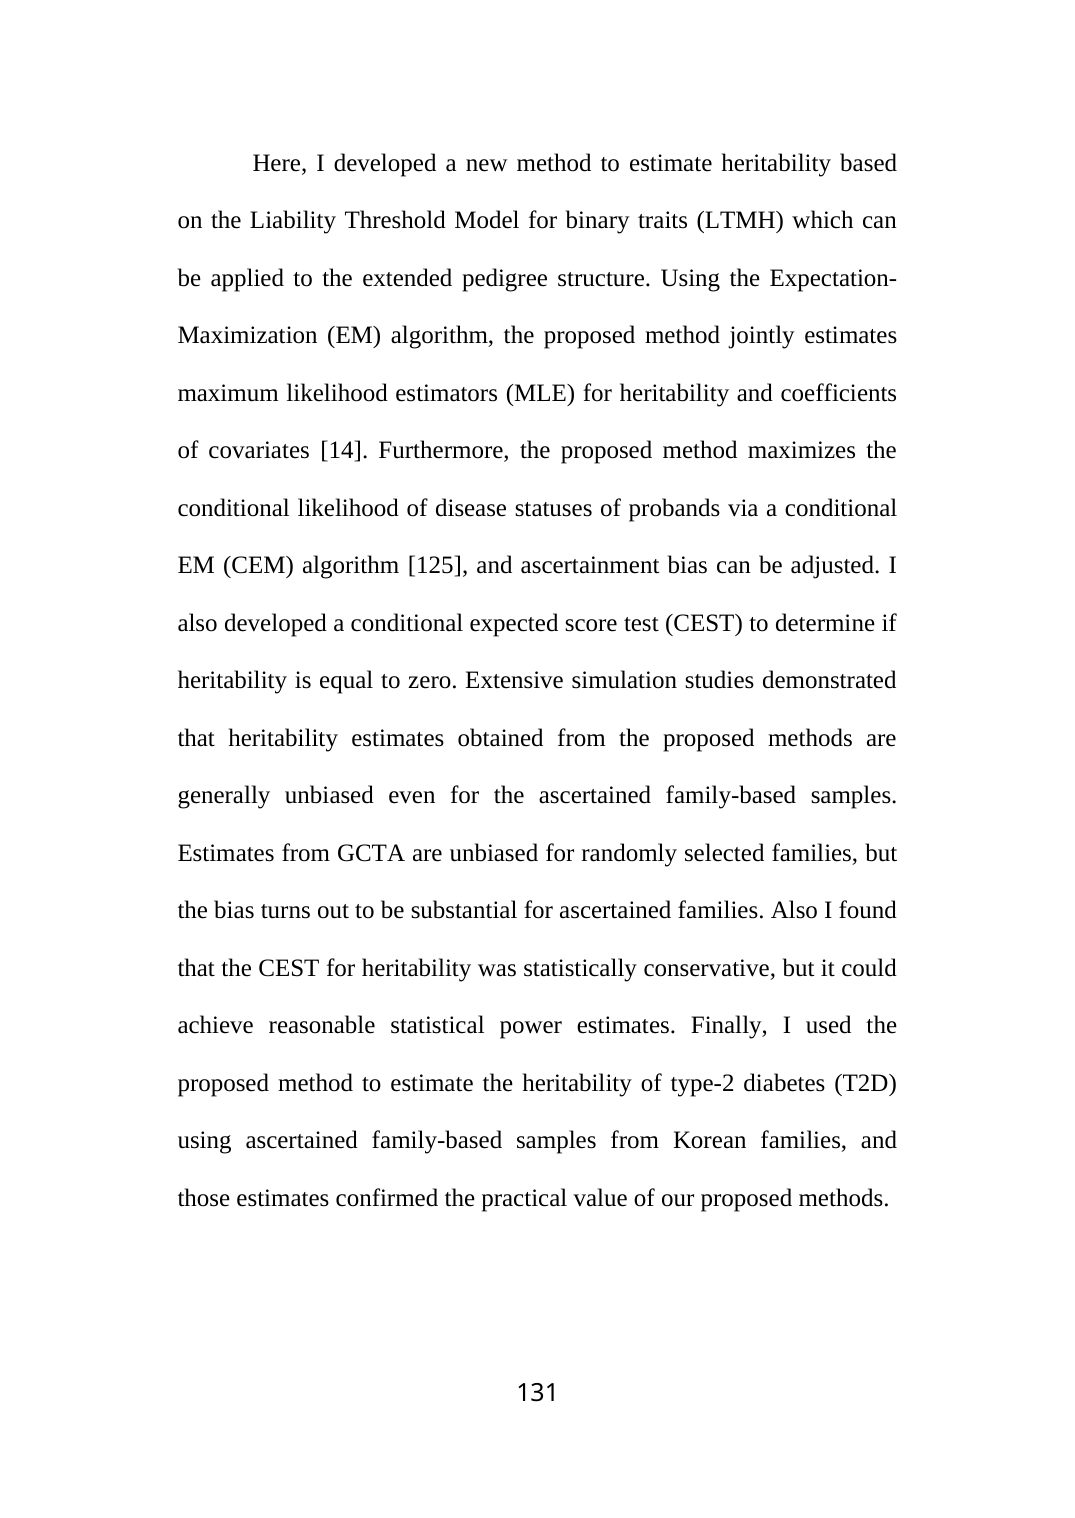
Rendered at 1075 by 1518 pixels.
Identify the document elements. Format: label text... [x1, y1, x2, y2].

text Here, I developed a new method to estimate heritability based on the Liability Threshold Model for binary traits (LTMH) which can be applied to the extended pedigree structure. Using the Expectation-Maximization (EM) algorithm, the proposed method jointly estimates maximum likelihood estimators (MLE) for heritability and coefficients of covariates [14]. Furthermore, the proposed method maximizes the conditional likelihood of disease statuses of probands via a conditional EM (CEM) algorithm [125], and ascertainment bias can be adjusted. I also developed a conditional expected score test (CEST) to determine if heritability is equal to zero. Extensive simulation studies demonstrated that heritability estimates obtained from the proposed methods are generally unbiased even for the ascertained family-based samples. Estimates from GCTA are unbiased for randomly selected families, but the bias turns out to be substantial for ascertained families. Also I found that the CEST for heritability was statistically conservative, but it could achieve reasonable statistical power estimates. Finally, I used the proposed method to estimate the heritability of type-2 diabetes (T2D) using ascertained family-based samples from Korean families, and those estimates confirmed the practical value of our proposed methods. [177, 148, 898, 1211]
